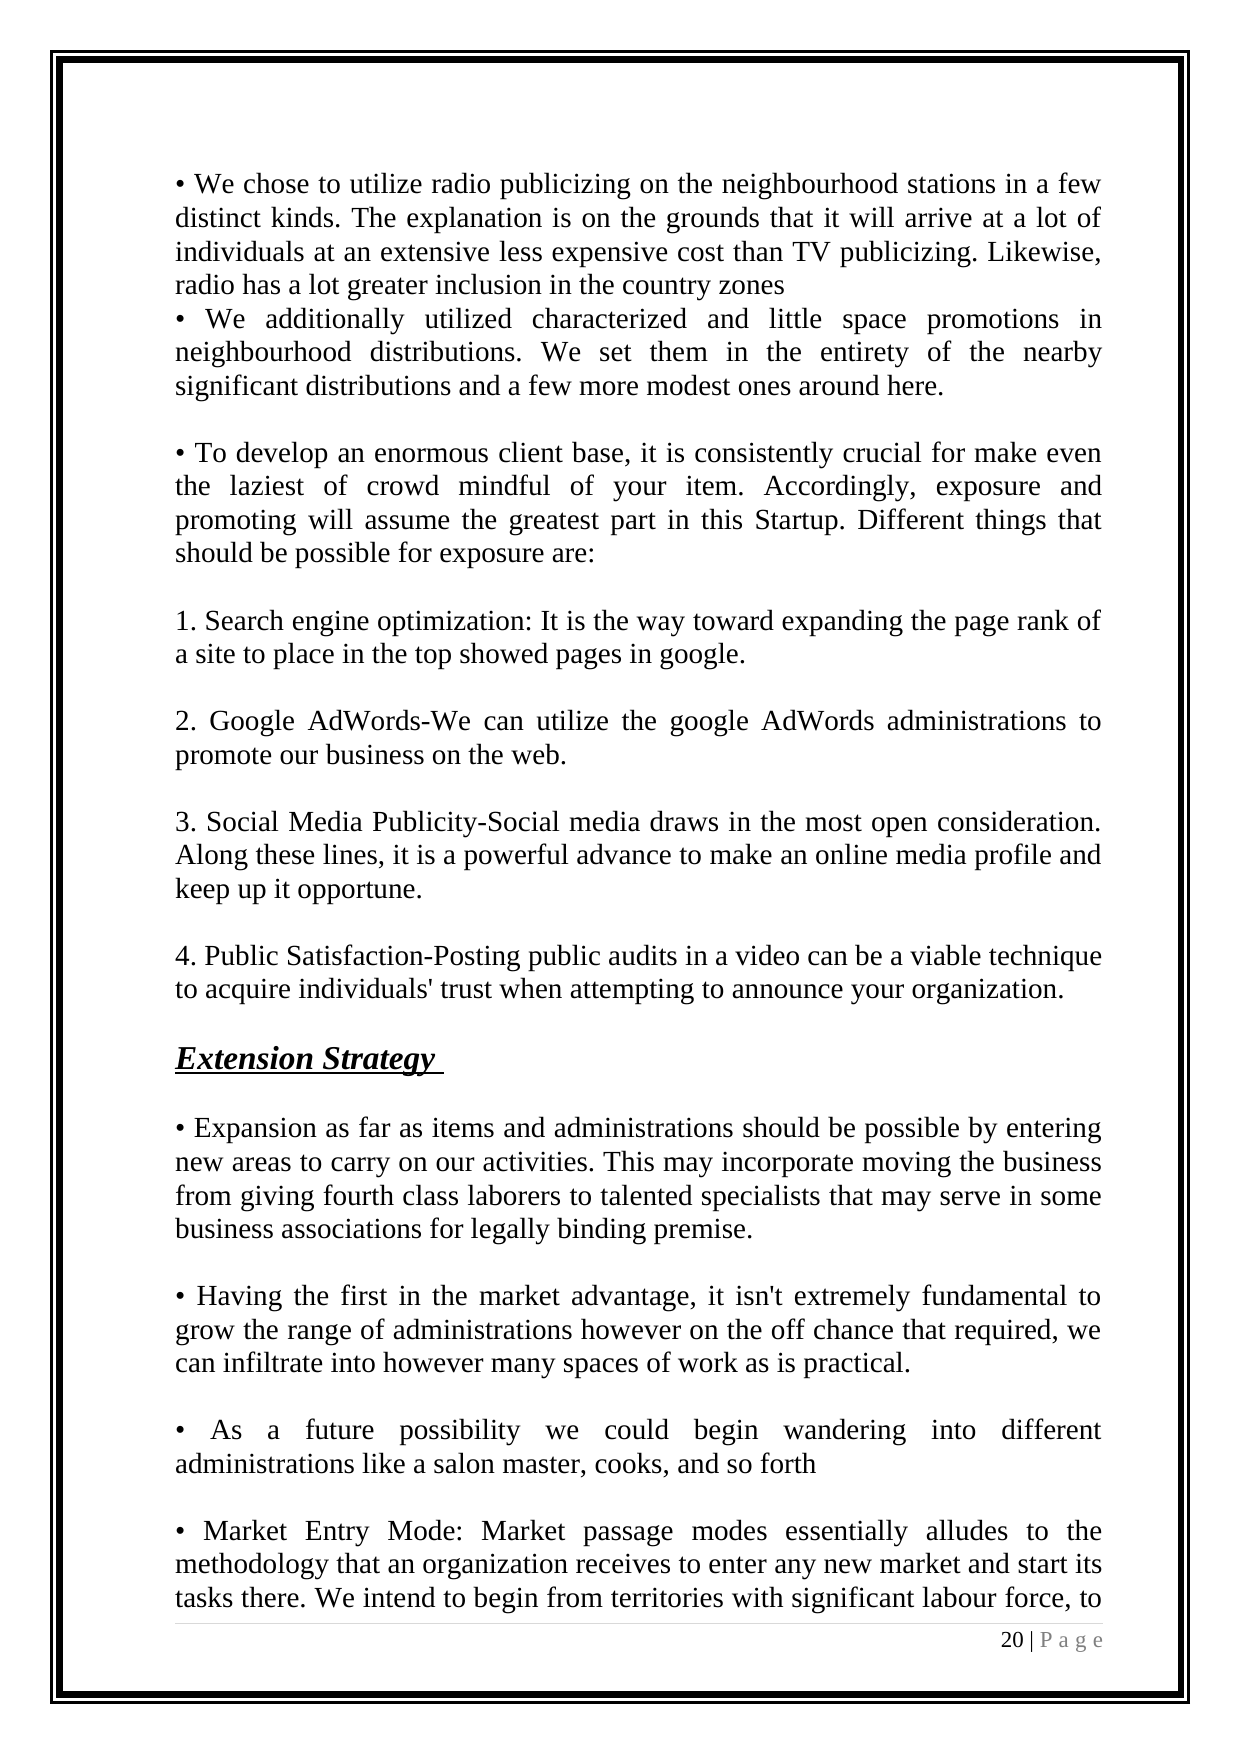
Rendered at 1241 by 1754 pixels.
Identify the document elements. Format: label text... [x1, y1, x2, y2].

text 2. Google AdWords-We can utilize the google AdWords administrations to promote our business on the web. [175, 703, 1103, 770]
text 4. Public Satisfaction-Posting public audits in a video can be a viable technique to acquire individuals' trust when attempting to announce your organization. [175, 938, 1103, 1005]
text • We additionally utilized characterized and little space promotions in neighbourhood distributions. We set them in the entirety of the nearby significant distributions and a few more modest ones around here. [175, 301, 1103, 401]
text • To develop an enormous client base, it is consistently crucial for make even the laziest of crowd mindful of your item. Accordingly, exposure and promoting will assume the greatest part in this Startup. Different things that should be possible for exposure are: [175, 435, 1103, 569]
text • As a future possibility we could begin wandering into different administrations like a salon master, cooks, and so forth [175, 1412, 1103, 1479]
text 1. Search engine optimization: It is the way toward expanding the page rank of a site to place in the top showed pages in google. [175, 603, 1103, 670]
text • Expansion as far as items and administrations should be possible by entering new areas to carry on our activities. This may incorporate moving the business from giving fourth class laborers to talented specialists that may serve in some business associations for legally binding premise. [175, 1111, 1103, 1245]
text • Having the first in the market advantage, it isn't extremely fundamental to grow the range of administrations however on the off chance that required, we can infiltrate into however many spaces of work as is practical. [175, 1278, 1103, 1379]
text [175, 1513, 1103, 1614]
text • We chose to utilize radio publicizing on the neighbourhood stations in a few distinct kinds. The explanation is on the grounds that it will arrive at a lot of individuals at an extensive less expensive cost than TV publicizing. Likewise, radio has a lot greater inclusion in the country zones [175, 167, 1103, 301]
text 3. Social Media Publicity-Social media draws in the most open consideration. Along these lines, it is a powerful advance to make an online media profile and keep up it opportune. [175, 804, 1103, 904]
text Extension Strategy [175, 1039, 1103, 1077]
